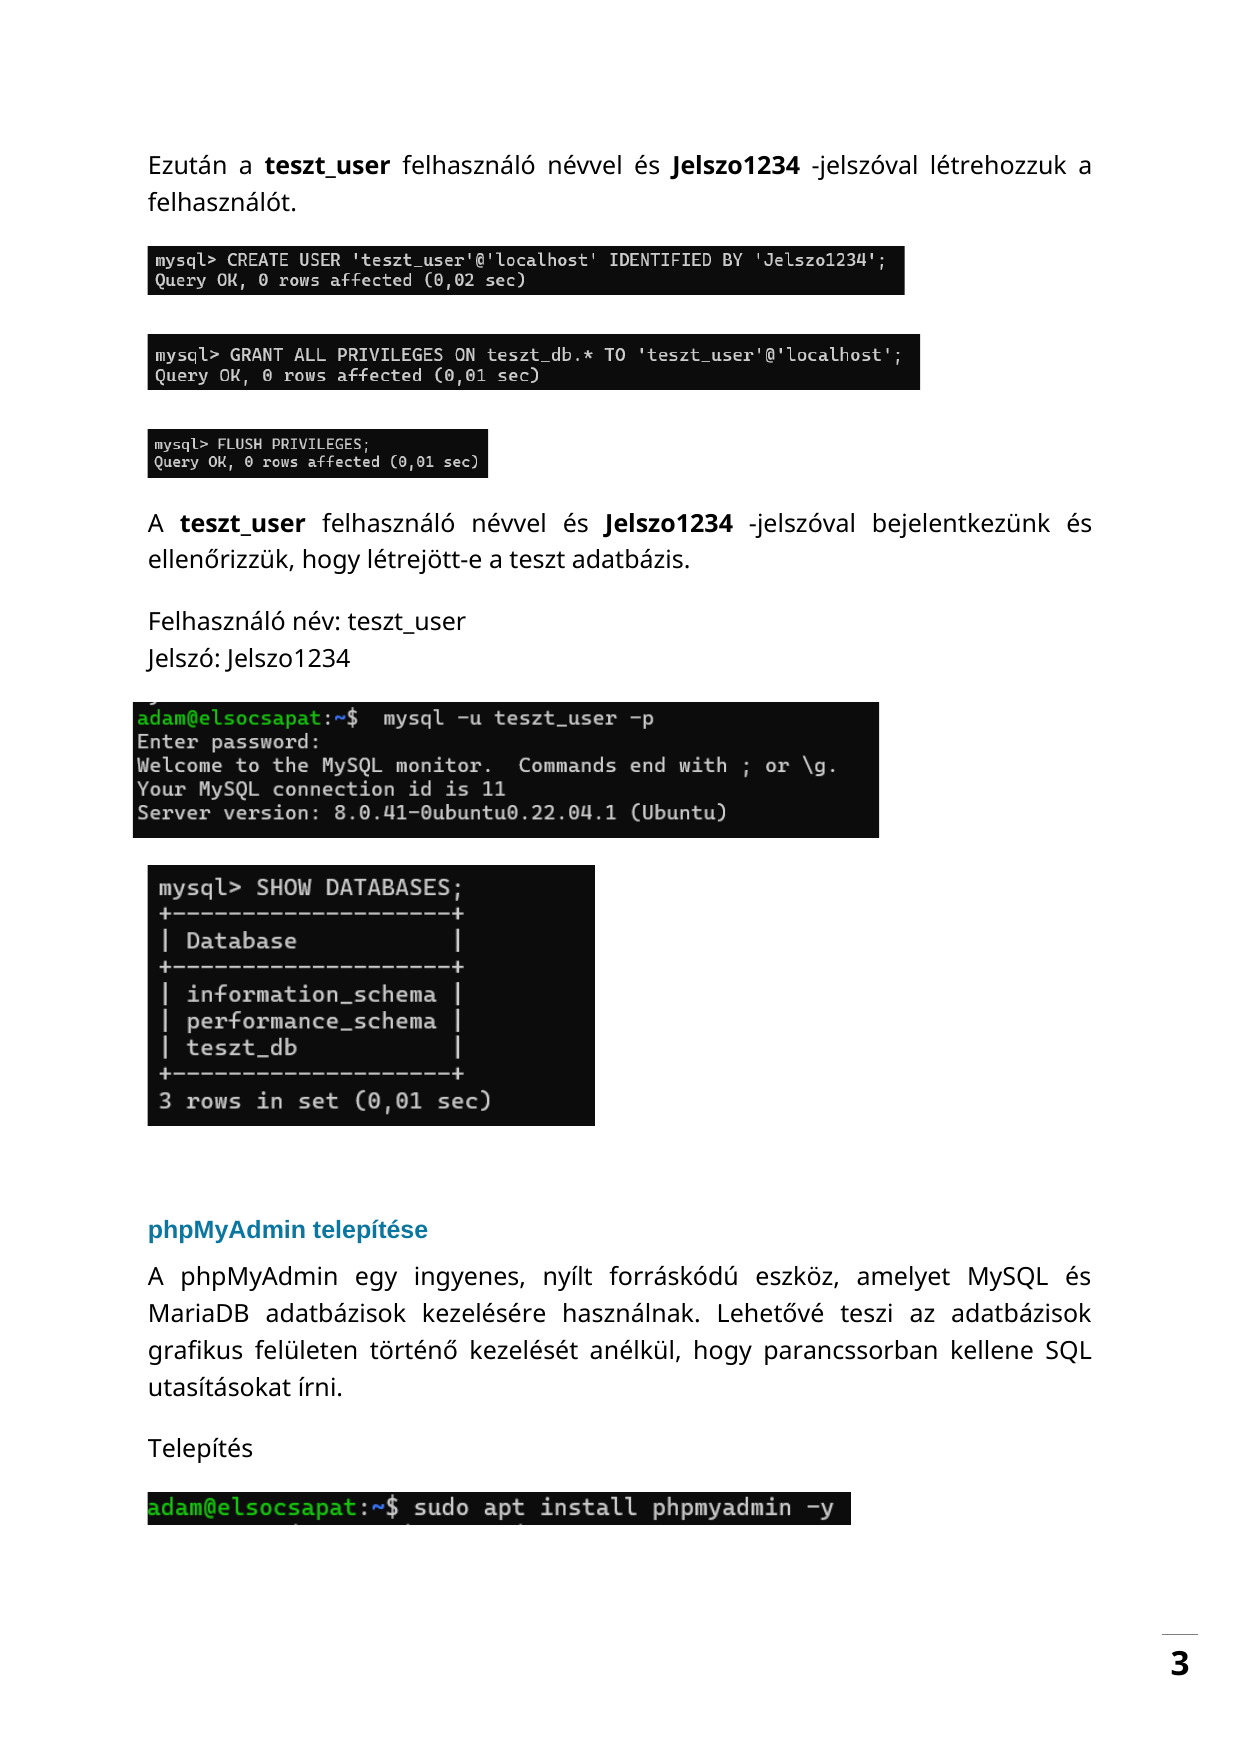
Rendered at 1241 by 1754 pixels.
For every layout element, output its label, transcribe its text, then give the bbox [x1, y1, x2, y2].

subtitle phpMyAdmin telepítése [148, 1215, 1093, 1244]
picture [132, 702, 880, 838]
picture [147, 246, 905, 295]
picture [147, 1492, 851, 1525]
picture [147, 865, 595, 1126]
text Telepítés [148, 1431, 1093, 1465]
text A phpMyAdmin egy ingyenes, nyílt forráskódú eszköz, amelyet MySQL és MariaDB adatbázisok kezelésére használnak. Lehetővé teszi az adatbázisok grafikus felületen történő kezelését anélkül, hogy parancssorban kellene SQL utasításokat írni. [148, 1259, 1093, 1403]
text Ezután a teszt_user felhasználó névvel és Jelszo1234 -jelszóval létrehozzuk a felhasználót. [148, 148, 1093, 218]
picture [147, 429, 489, 478]
text Felhasználó név: teszt_user [148, 604, 1093, 638]
text Jelszó: Jelszo1234 [148, 641, 1093, 675]
picture [147, 334, 921, 390]
text A teszt_user felhasználó névvel és Jelszo1234 -jelszóval bejelentkezünk és ellenőrizzük, hogy létrejött-e a teszt adatbázis. [148, 505, 1093, 576]
